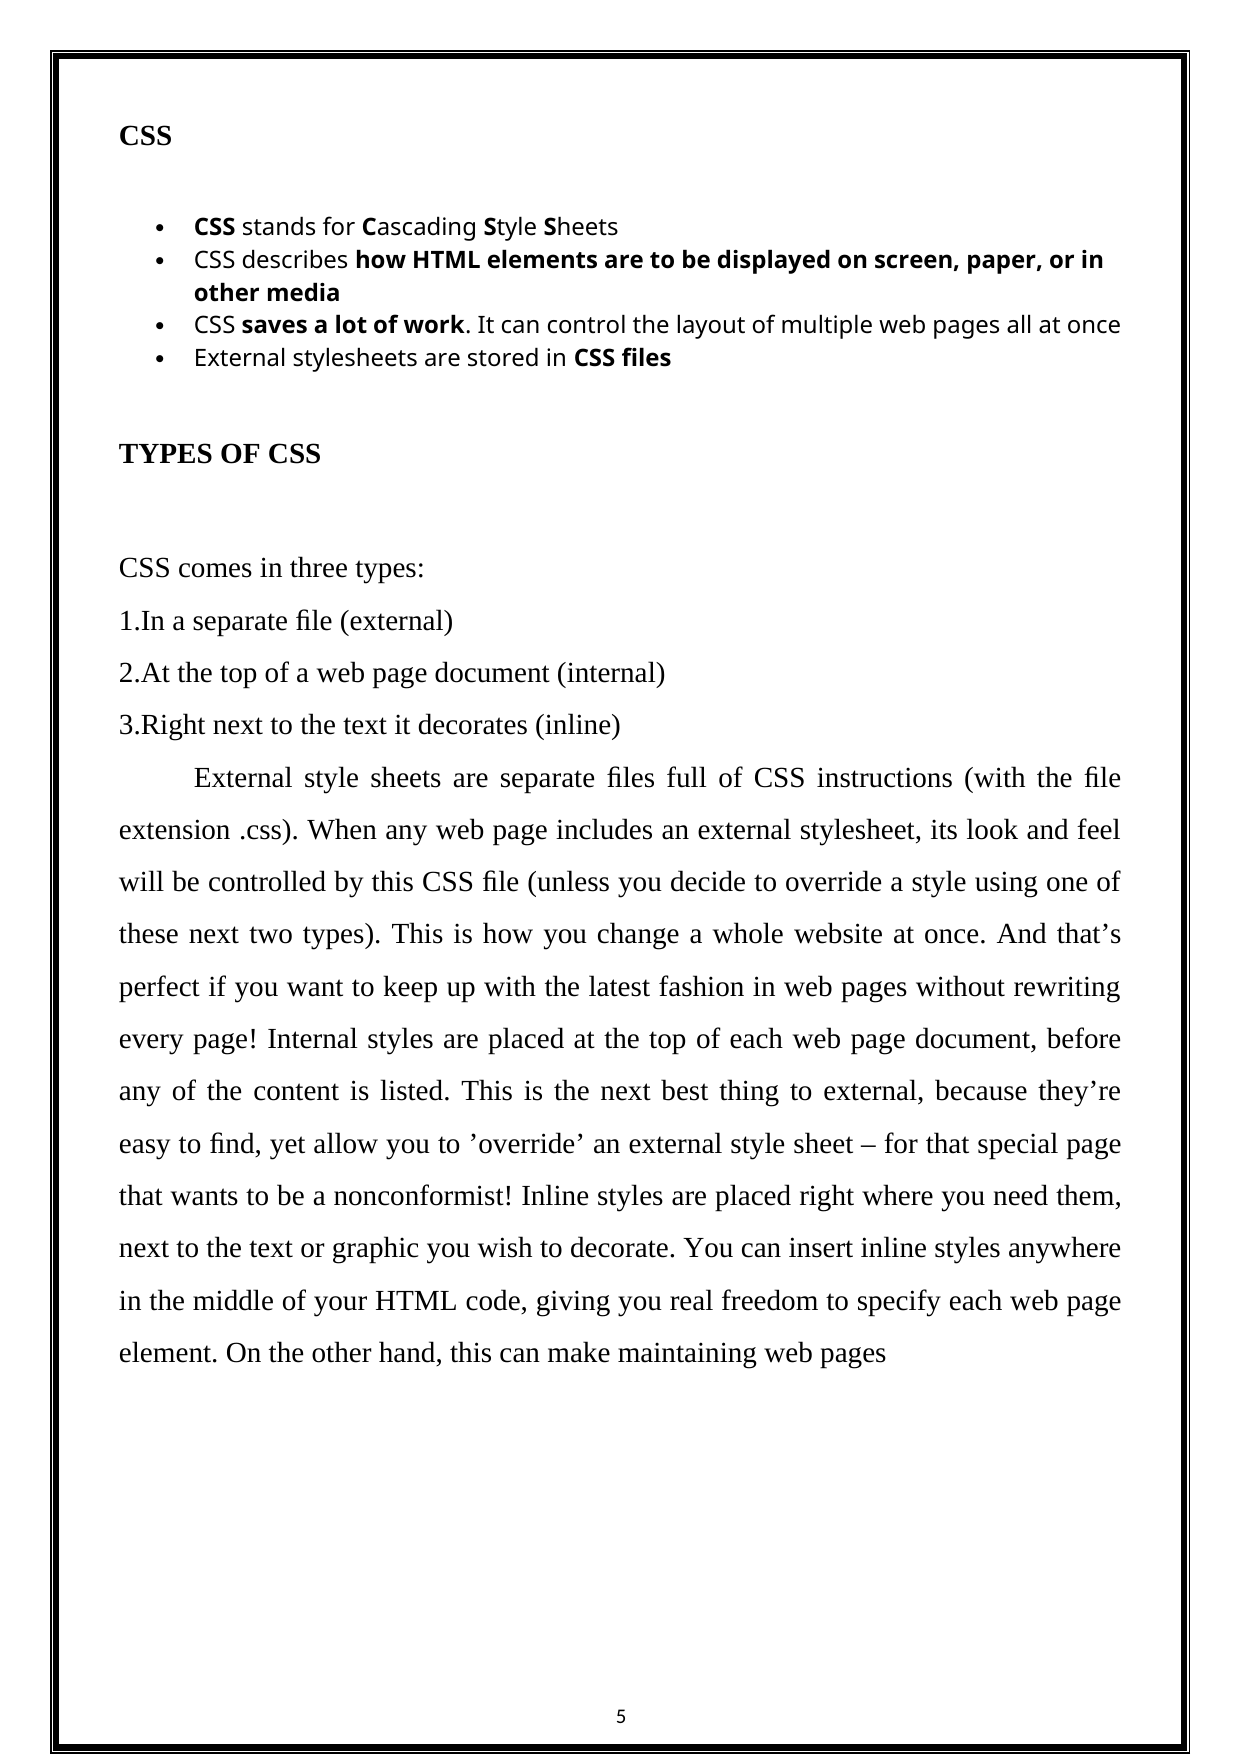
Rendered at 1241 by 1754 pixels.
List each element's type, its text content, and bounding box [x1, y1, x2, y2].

text CSS [119, 118, 1123, 151]
text 1.In a separate ﬁle (external) [119, 603, 1123, 636]
list CSS saves a lot of work. It can control the layout of multiple web pages all at once [156, 308, 1123, 341]
list CSS stands for Cascading Style Sheets [156, 210, 1123, 243]
text 3.Right next to the text it decorates (inline) [119, 707, 1123, 741]
text External style sheets are separate ﬁles full of CSS instructions (with the ﬁle extension .css). When any web page includes an external stylesheet, its look and feel will be controlled by this CSS ﬁle (unless you decide to override a style using one of these next two types). This is how you change a whole website at once. And that’s perfect if you want to keep up with the latest fashion in web pages without rewriting every page! Internal styles are placed at the top of each web page document, before any of the content is listed. This is the next best thing to external, because they’re easy to ﬁnd, yet allow you to ’override’ an external style sheet – for that special page that wants to be a nonconformist! Inline styles are placed right where you need them, next to the text or graphic you wish to decorate. You can insert inline styles anywhere in the middle of your HTML code, giving you real freedom to specify each web page element. On the other hand, this can make maintaining web pages [119, 760, 1123, 1368]
text TYPES OF CSS [119, 436, 1123, 470]
text CSS comes in three types: [119, 551, 1123, 584]
text 2.At the top of a web page document (internal) [119, 655, 1123, 689]
list External stylesheets are stored in CSS files [156, 341, 1123, 373]
list CSS describes how HTML elements are to be displayed on screen, paper, or in other media [156, 243, 1123, 308]
